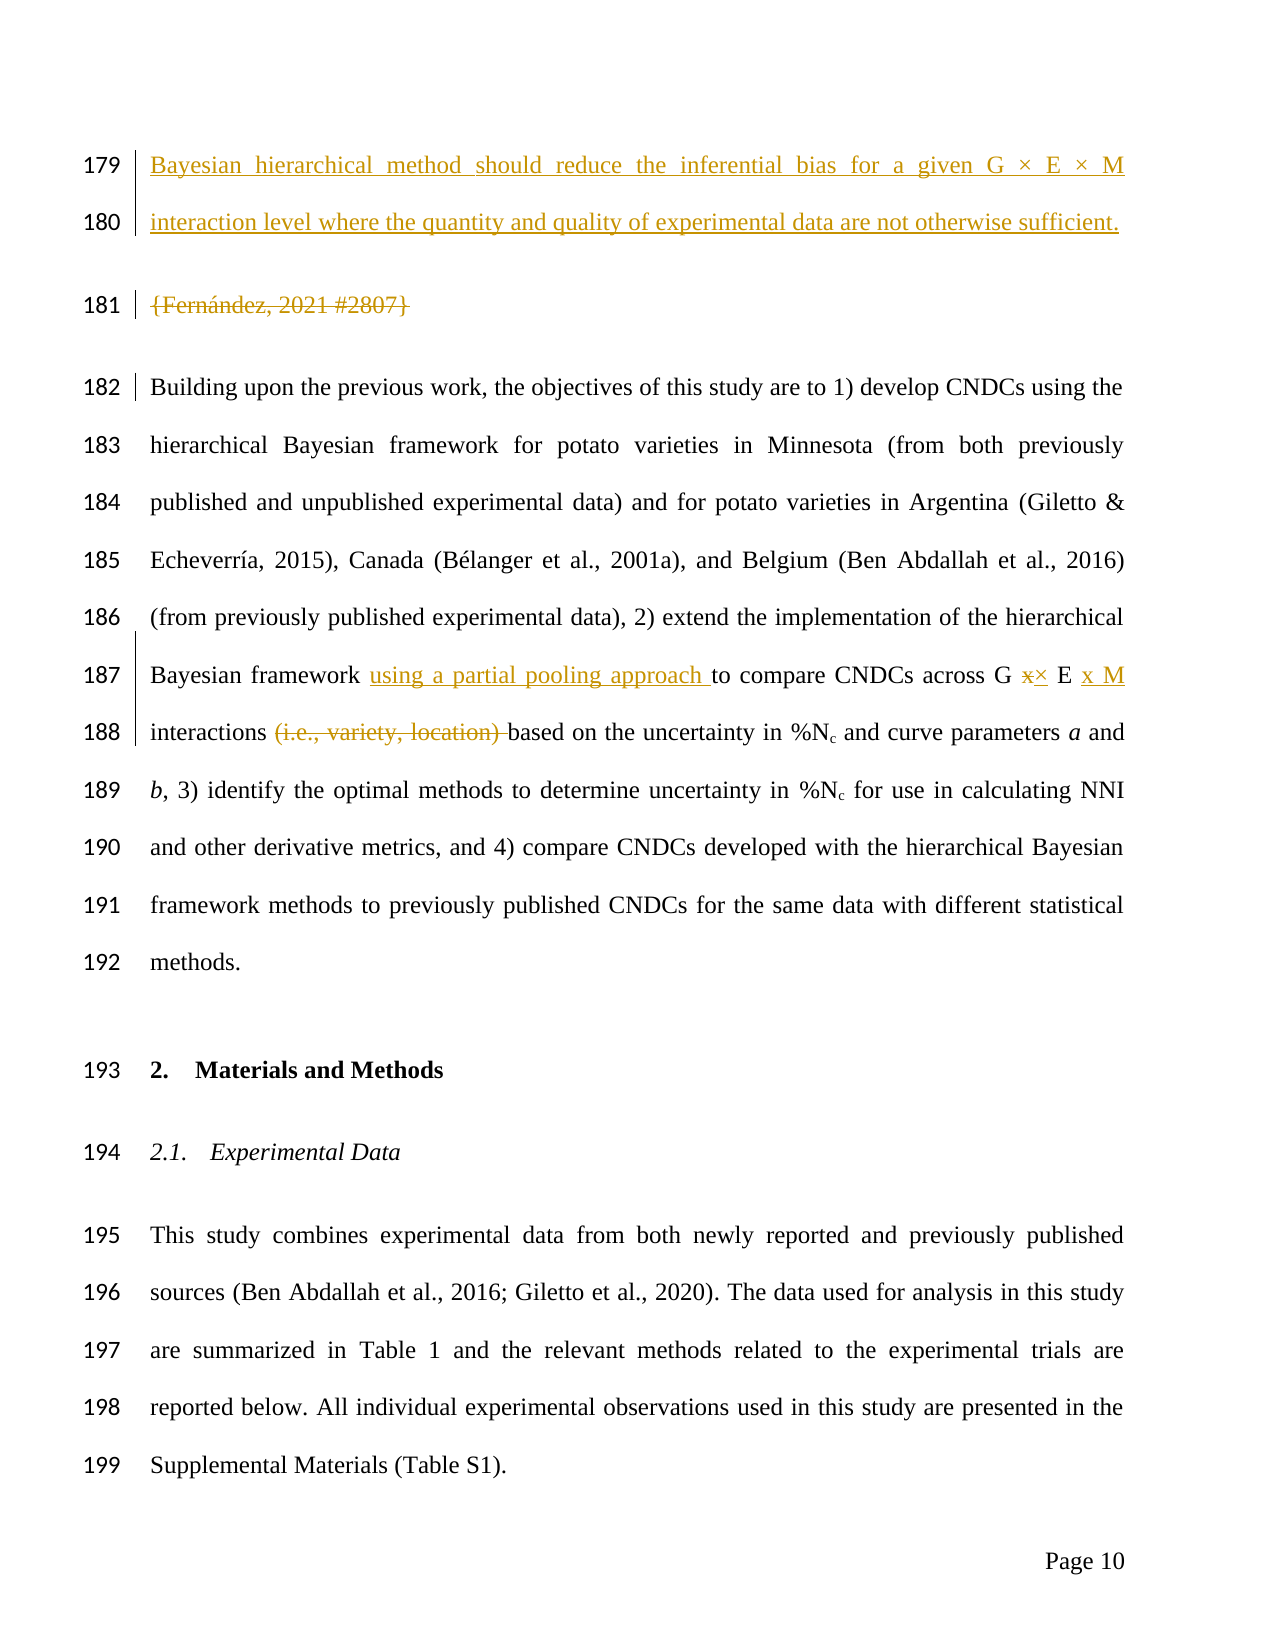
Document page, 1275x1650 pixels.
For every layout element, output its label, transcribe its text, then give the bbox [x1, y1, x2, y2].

text {Bates, 2010 #2809} [150, 176, 1125, 236]
subtitle Materials and Methods [150, 1055, 1125, 1084]
text This study combines experimental data from both newly reported and previously published sources (Ben Abdallah et al., 2016; Giletto et al., 2020). The data used for analysis in this study are summarized in Table 1 and the relevant methods related to the experimental trials are reported below. All individual experimental observations used in this study are presented in the Supplemental Materials (Table S1). [150, 1220, 1125, 1479]
text {Bates, 2010 #2809} [150, 150, 1125, 175]
subtitle Experimental Data [150, 1137, 1125, 1166]
text Building upon the previous work, the objectives of this study are to 1) develop CNDCs using the hierarchical Bayesian framework for potato varieties in Minnesota (from both previously published and unpublished experimental data) and for potato varieties in Argentina (Giletto & Echeverría, 2015), Canada (Bélanger et al., 2001a), and Belgium (Ben Abdallah et al., 2016) (from previously published experimental data), 2) extend the implementation of the hierarchical Bayesian framework to compare CNDCs across G E interactions based on the uncertainty in %Nc and curve parameters a and b, 3) identify the optimal methods to determine uncertainty in %Nc for use in calculating NNI and other derivative metrics, and 4) compare CNDCs developed with the hierarchical Bayesian framework methods to previously published CNDCs for the same data with different statistical methods. [150, 372, 1125, 976]
